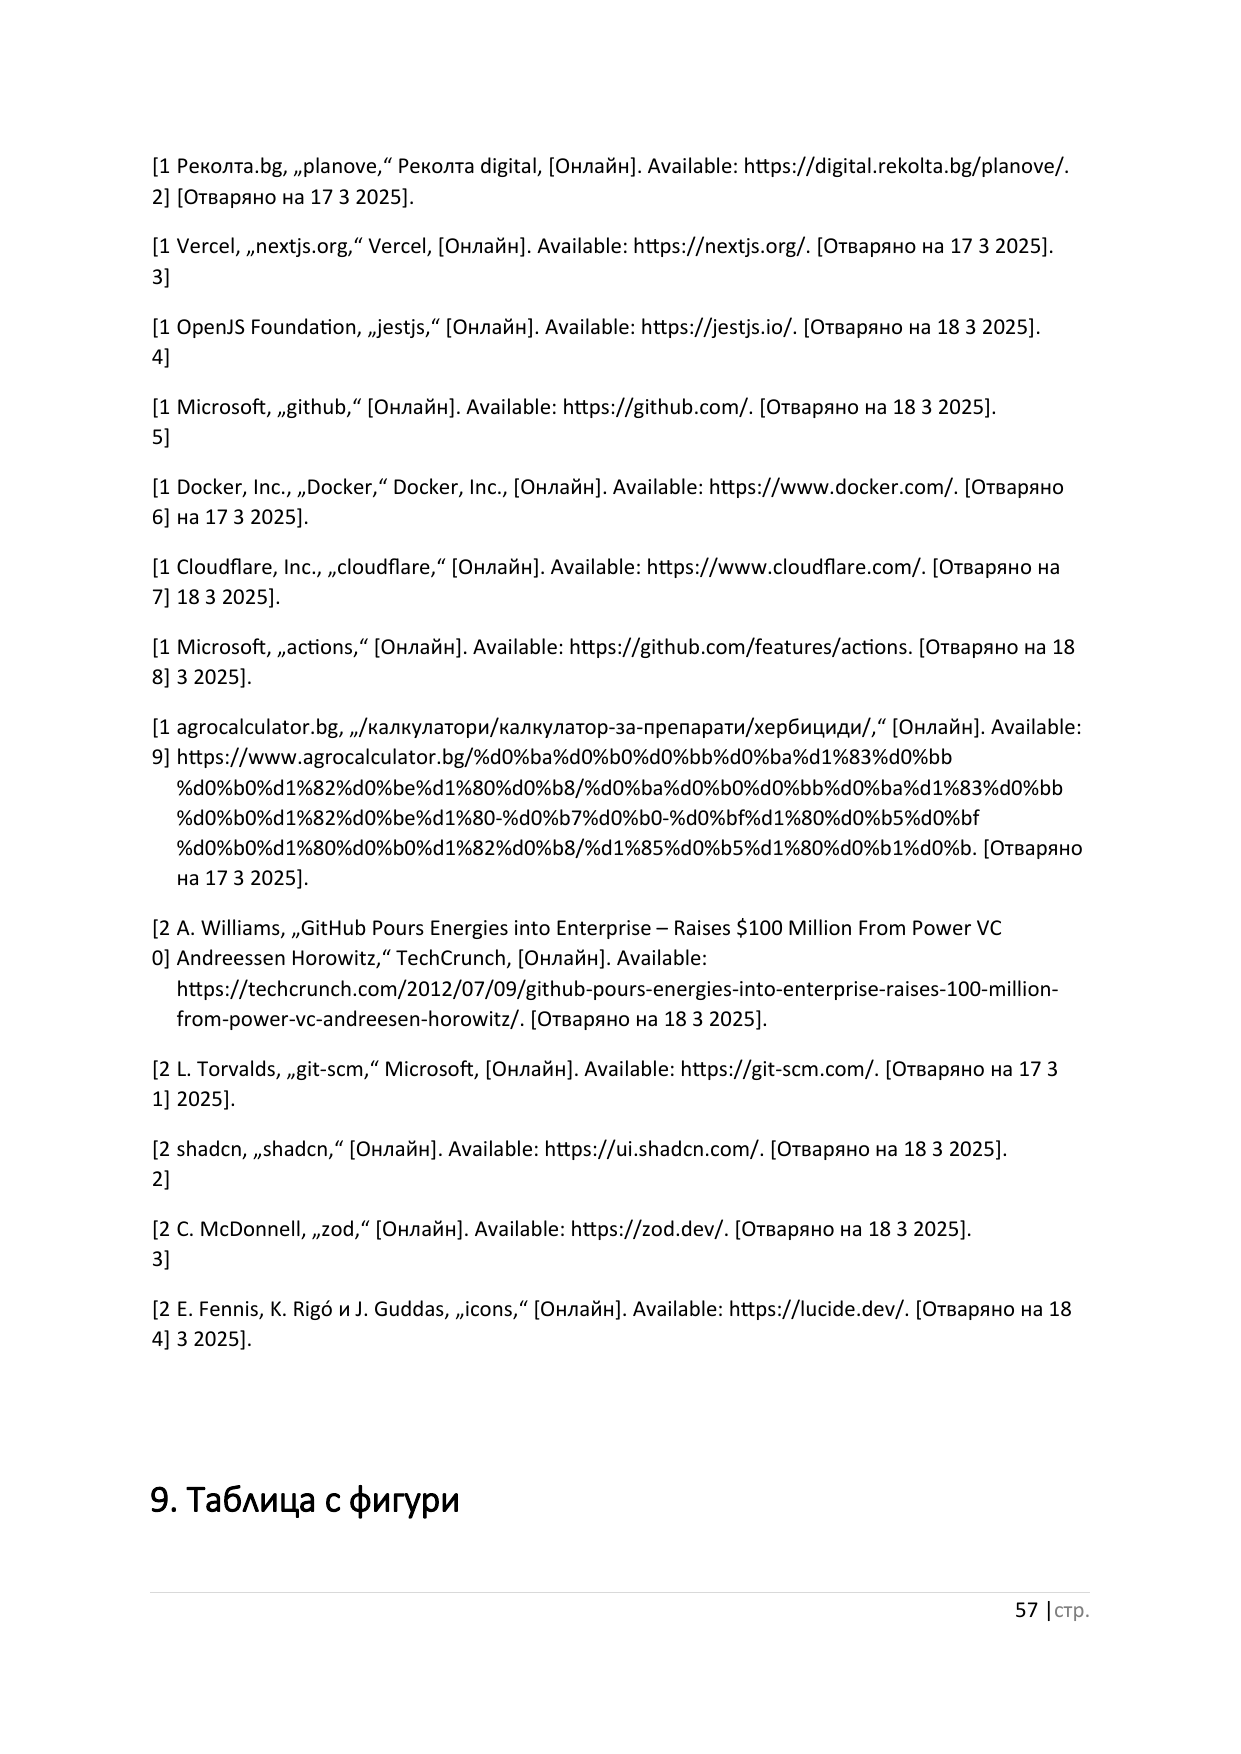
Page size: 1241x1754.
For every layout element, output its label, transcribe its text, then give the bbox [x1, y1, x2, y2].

subtitle 9. Таблица с фигури [150, 1475, 1090, 1564]
